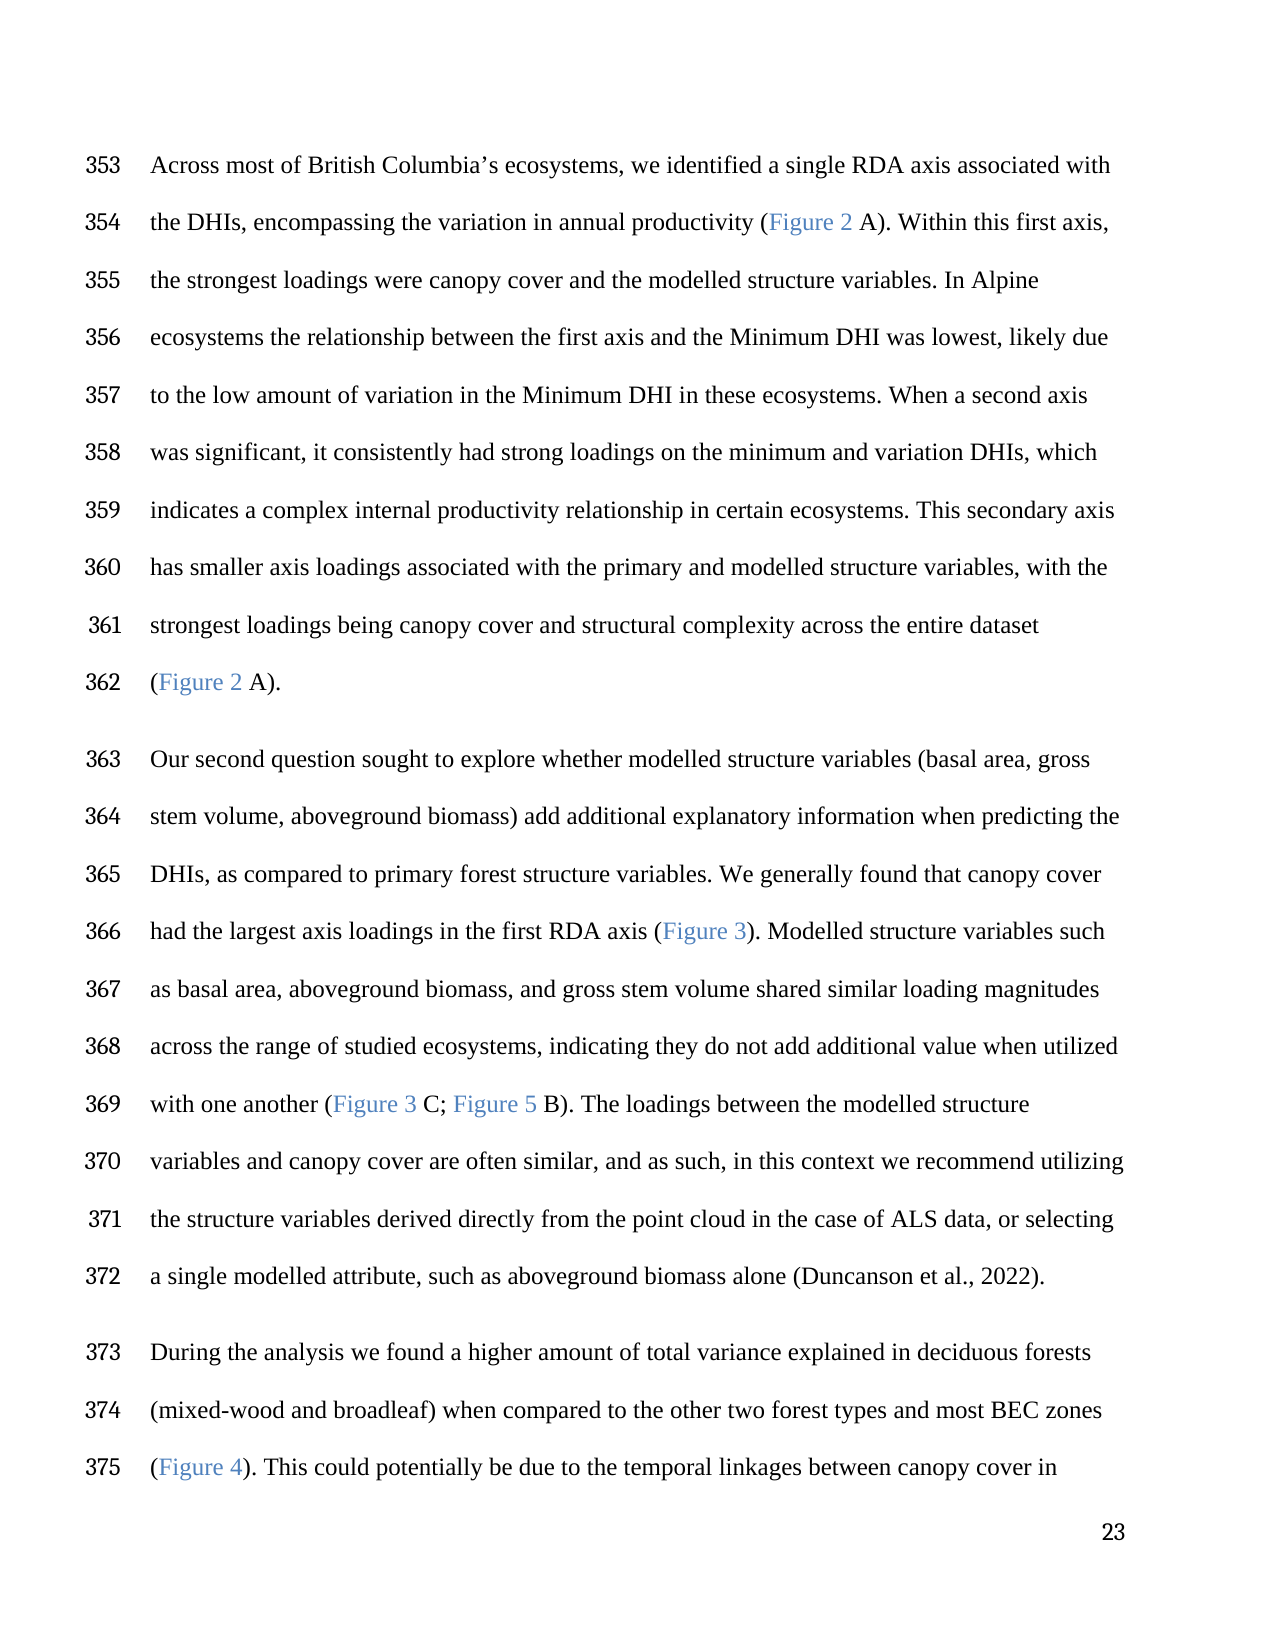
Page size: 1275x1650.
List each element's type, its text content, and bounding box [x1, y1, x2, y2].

text Our second question sought to explore whether modelled structure variables (basal area, gross stem volume, aboveground biomass) add additional explanatory information when predicting the DHIs, as compared to primary forest structure variables. We generally found that canopy cover had the largest axis loadings in the first RDA axis (Figure 3). Modelled structure variables such as basal area, aboveground biomass, and gross stem volume shared similar loading magnitudes across the range of studied ecosystems, indicating they do not add additional value when utilized with one another (Figure 3 C; Figure 5 B). The loadings between the modelled structure variables and canopy cover are often similar, and as such, in this context we recommend utilizing the structure variables derived directly from the point cloud in the case of ALS data, or selecting a single modelled attribute, such as aboveground biomass alone (Duncanson et al., 2022). [150, 744, 1125, 1290]
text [150, 1337, 1125, 1481]
text Across most of British Columbia’s ecosystems, we identified a single RDA axis associated with the DHIs, encompassing the variation in annual productivity (Figure 2 A). Within this first axis, the strongest loadings were canopy cover and the modelled structure variables. In Alpine ecosystems the relationship between the first axis and the Minimum DHI was lowest, likely due to the low amount of variation in the Minimum DHI in these ecosystems. When a second axis was significant, it consistently had strong loadings on the minimum and variation DHIs, which indicates a complex internal productivity relationship in certain ecosystems. This secondary axis has smaller axis loadings associated with the primary and modelled structure variables, with the strongest loadings being canopy cover and structural complexity across the entire dataset (Figure 2 A). [150, 150, 1125, 696]
